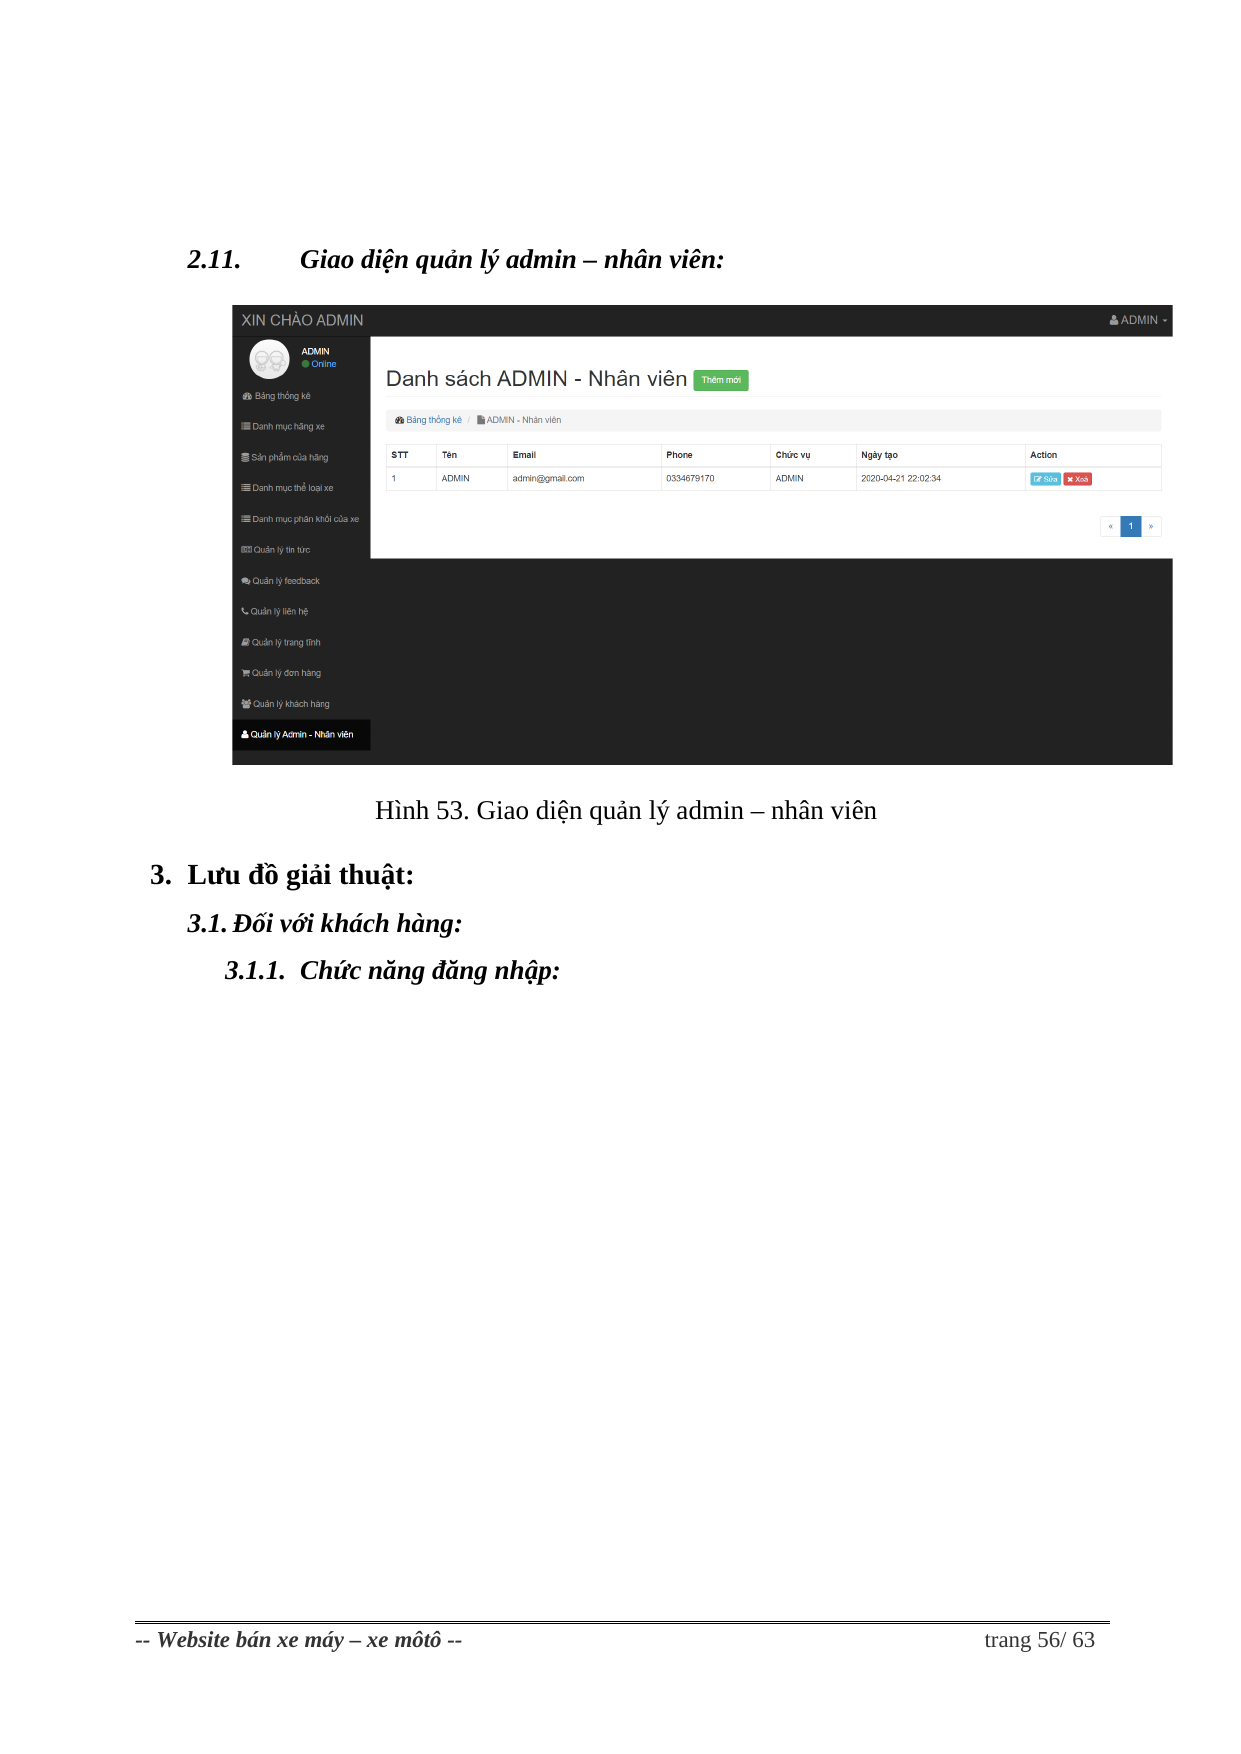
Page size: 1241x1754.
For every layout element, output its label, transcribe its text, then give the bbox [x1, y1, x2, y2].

list Chức năng đăng nhập: [225, 954, 1090, 985]
text Hình 53. Giao diện quản lý admin – nhân viên [375, 794, 1090, 825]
list Giao diện quản lý admin – nhân viên: [187, 243, 1090, 274]
list Đối với khách hàng: [187, 908, 1090, 939]
list Lưu đồ giải thuật: [150, 857, 1090, 891]
picture [232, 305, 1173, 765]
